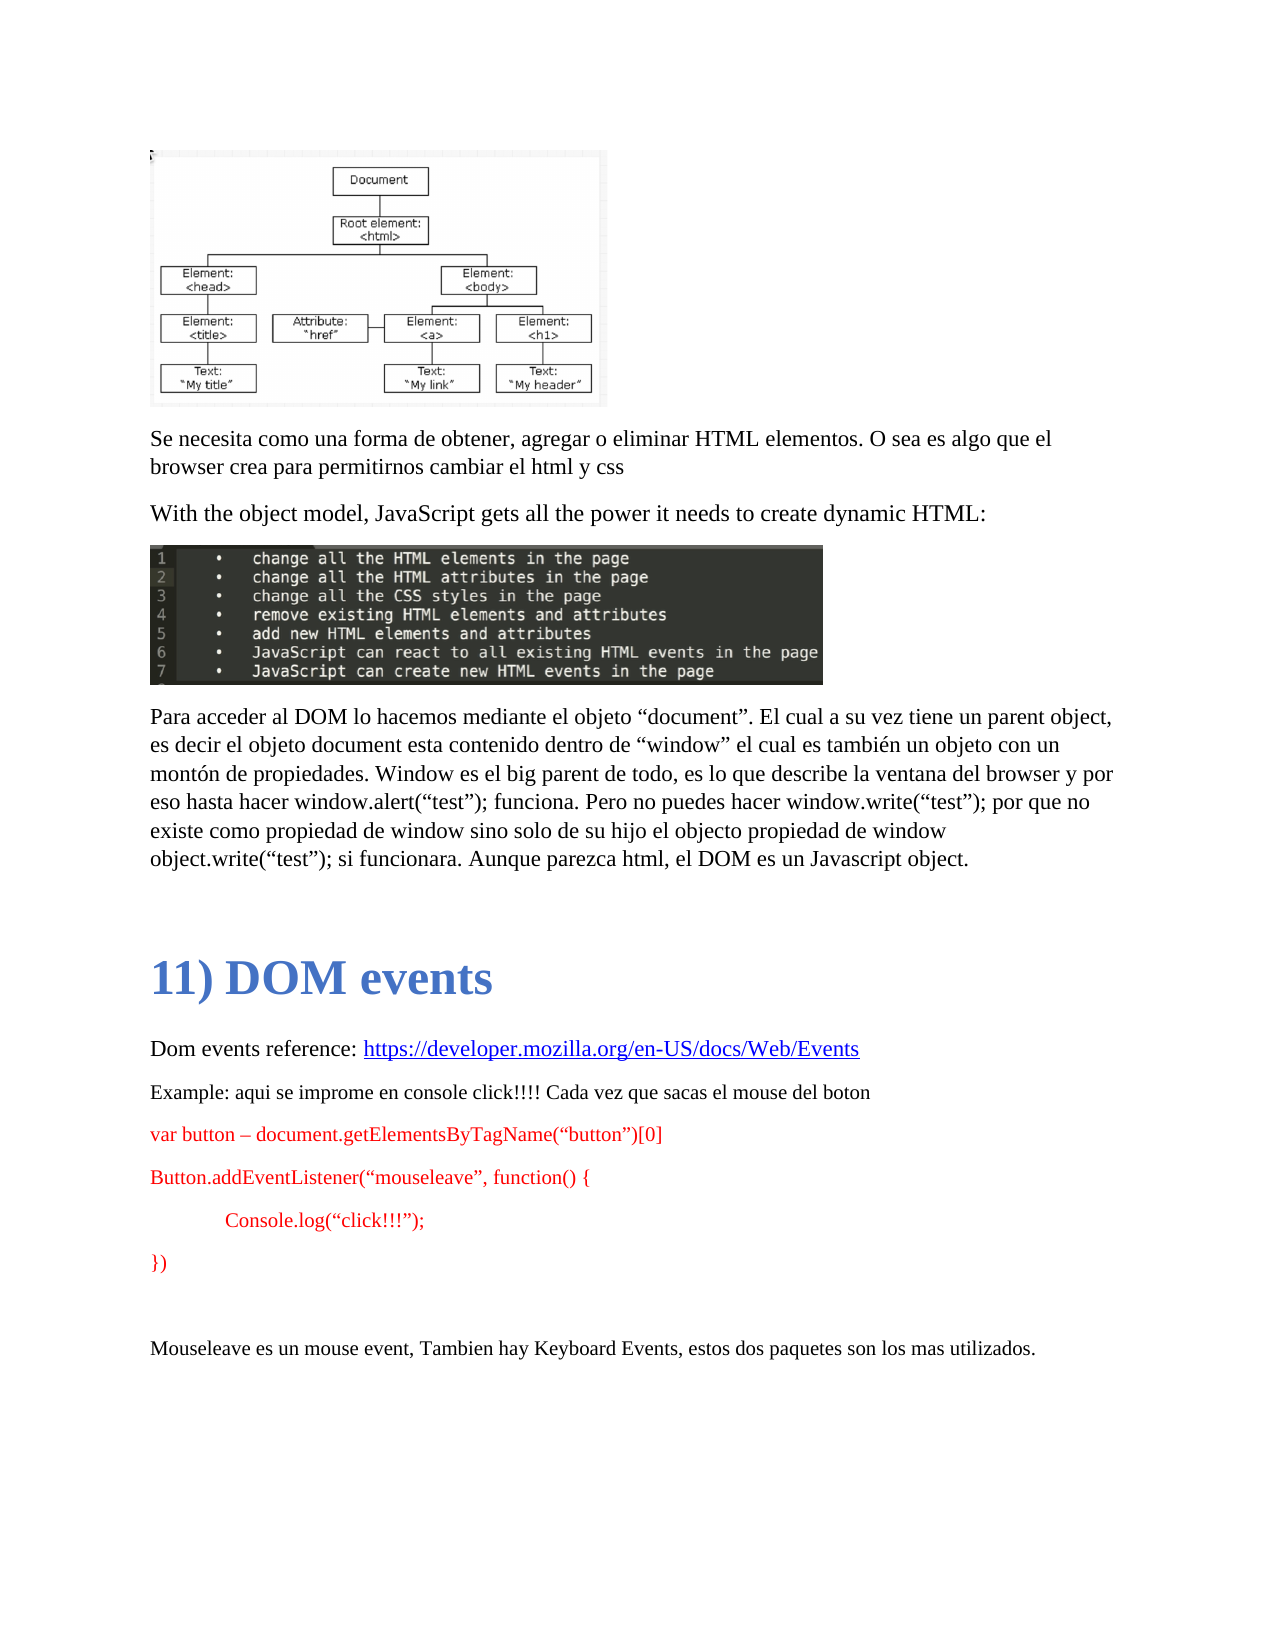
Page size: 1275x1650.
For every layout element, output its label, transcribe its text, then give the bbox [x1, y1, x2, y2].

text }) [150, 1250, 1125, 1274]
text var button – document.getElementsByTagName(“button”)[0] [150, 1122, 1125, 1146]
subtitle DOM events [150, 948, 1125, 1006]
text Mouseleave es un mouse event, Tambien hay Keyboard Events, estos dos paquetes son los mas utilizados. [150, 1335, 1125, 1359]
text Example: aqui se improme en console click!!!! Cada vez que sacas el mouse del boton [150, 1080, 1125, 1104]
text With the object model, JavaScript gets all the power it needs to create dynamic HTML: [150, 498, 1125, 526]
picture [150, 150, 608, 407]
text Se necesita como una forma de obtener, agregar o eliminar HTML elementos. O sea es algo que el browser crea para permitirnos cambiar el html y css [150, 425, 1125, 480]
picture [150, 545, 823, 685]
text Console.log(“click!!!”); [150, 1208, 1125, 1232]
text Button.addEventListener(“mouseleave”, function() { [150, 1165, 1125, 1189]
text Para acceder al DOM lo hacemos mediante el objeto “document”. El cual a su vez tiene un parent object, es decir el objeto document esta contenido dentro de “window” el cual es también un objeto con un montón de propiedades. Window es el big parent de todo, es lo que describe la ventana del browser y por eso hasta hacer window.alert(“test”); funciona. Pero no puedes hacer window.write(“test”); por que no existe como propiedad de window sino solo de su hijo el objecto propiedad de window object.write(“test”); si funcionara. Aunque parezca html, el DOM es un Javascript object. [150, 703, 1125, 872]
text Dom events reference: https://developer.mozilla.org/en-US/docs/Web/Events [150, 1035, 1125, 1061]
